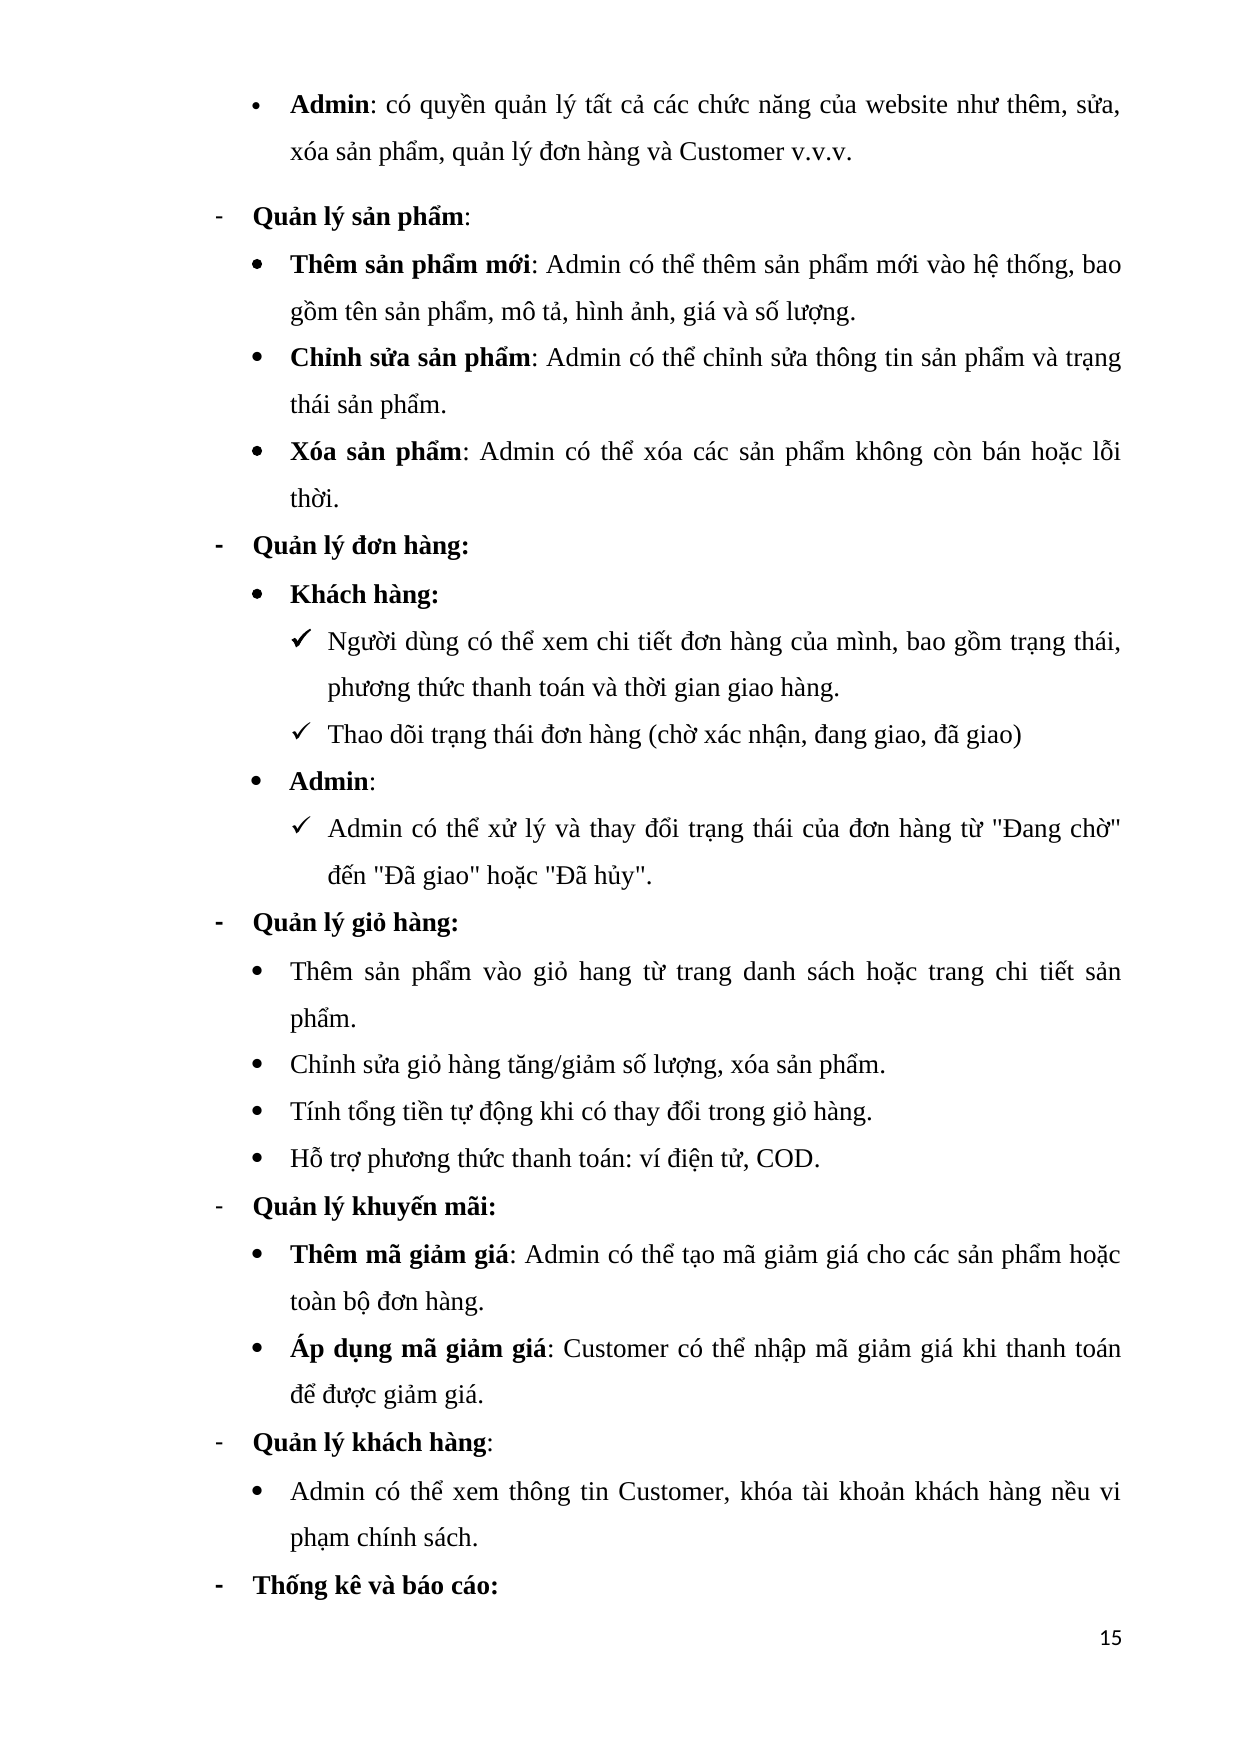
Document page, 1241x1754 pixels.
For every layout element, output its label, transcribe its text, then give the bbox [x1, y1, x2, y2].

list Hỗ trợ phương thức thanh toán: ví điện tử, COD. [252, 1142, 1122, 1173]
list Chỉnh sửa sản phẩm: Admin có thể chỉnh sửa thông tin sản phẩm và trạng thái sản phẩm. [252, 342, 1122, 419]
list Thêm sản phẩm mới: Admin có thể thêm sản phẩm mới vào hệ thống, bao gồm tên sản phẩm, mô tả, hình ảnh, giá và số lượng. [252, 248, 1122, 326]
list Người dùng có thể xem chi tiết đơn hàng của mình, bao gồm trạng thái, phương thức thanh toán và thời gian giao hàng. [290, 625, 1122, 703]
list Quản lý đơn hàng: [215, 528, 1122, 561]
list Tính tổng tiền tự động khi có thay đổi trong giỏ hàng. [252, 1095, 1122, 1126]
list Admin: có quyền quản lý tất cả các chức năng của website như thêm, sửa, xóa sản phẩm, quản lý đơn hàng và Customer v.v.v. [252, 89, 1122, 166]
list Thao dõi trạng thái đơn hàng (chờ xác nhận, đang giao, đã giao) [290, 718, 1122, 749]
list Quản lý giỏ hàng: [215, 905, 1122, 938]
list Admin: [251, 765, 1122, 796]
list Admin có thể xem thông tin Customer, khóa tài khoản khách hàng nều vi phạm chính sách. [252, 1475, 1122, 1553]
list Khách hàng: [252, 578, 1122, 609]
list Thêm sản phẩm vào giỏ hang từ trang danh sách hoặc trang chi tiết sản phẩm. [252, 955, 1122, 1033]
list Thêm mã giảm giá: Admin có thể tạo mã giảm giá cho các sản phẩm hoặc toàn bộ đơn hàng. [252, 1238, 1122, 1316]
list Chỉnh sửa giỏ hàng tăng/giảm số lượng, xóa sản phẩm. [252, 1048, 1122, 1079]
list Xóa sản phẩm: Admin có thể xóa các sản phẩm không còn bán hoặc lỗi thời. [252, 435, 1122, 513]
list Áp dụng mã giảm giá: Customer có thể nhập mã giảm giá khi thanh toán để được giảm giá. [252, 1332, 1122, 1410]
list Quản lý khuyến mãi: [215, 1189, 1122, 1222]
list Thống kê và báo cáo: [215, 1568, 1122, 1601]
list Quản lý sản phẩm: [215, 199, 1122, 232]
list Quản lý khách hàng: [215, 1425, 1122, 1458]
list Admin có thể xử lý và thay đổi trạng thái của đơn hàng từ "Đang chờ" đến "Đã giao" hoặc "Đã hủy". [290, 812, 1122, 890]
